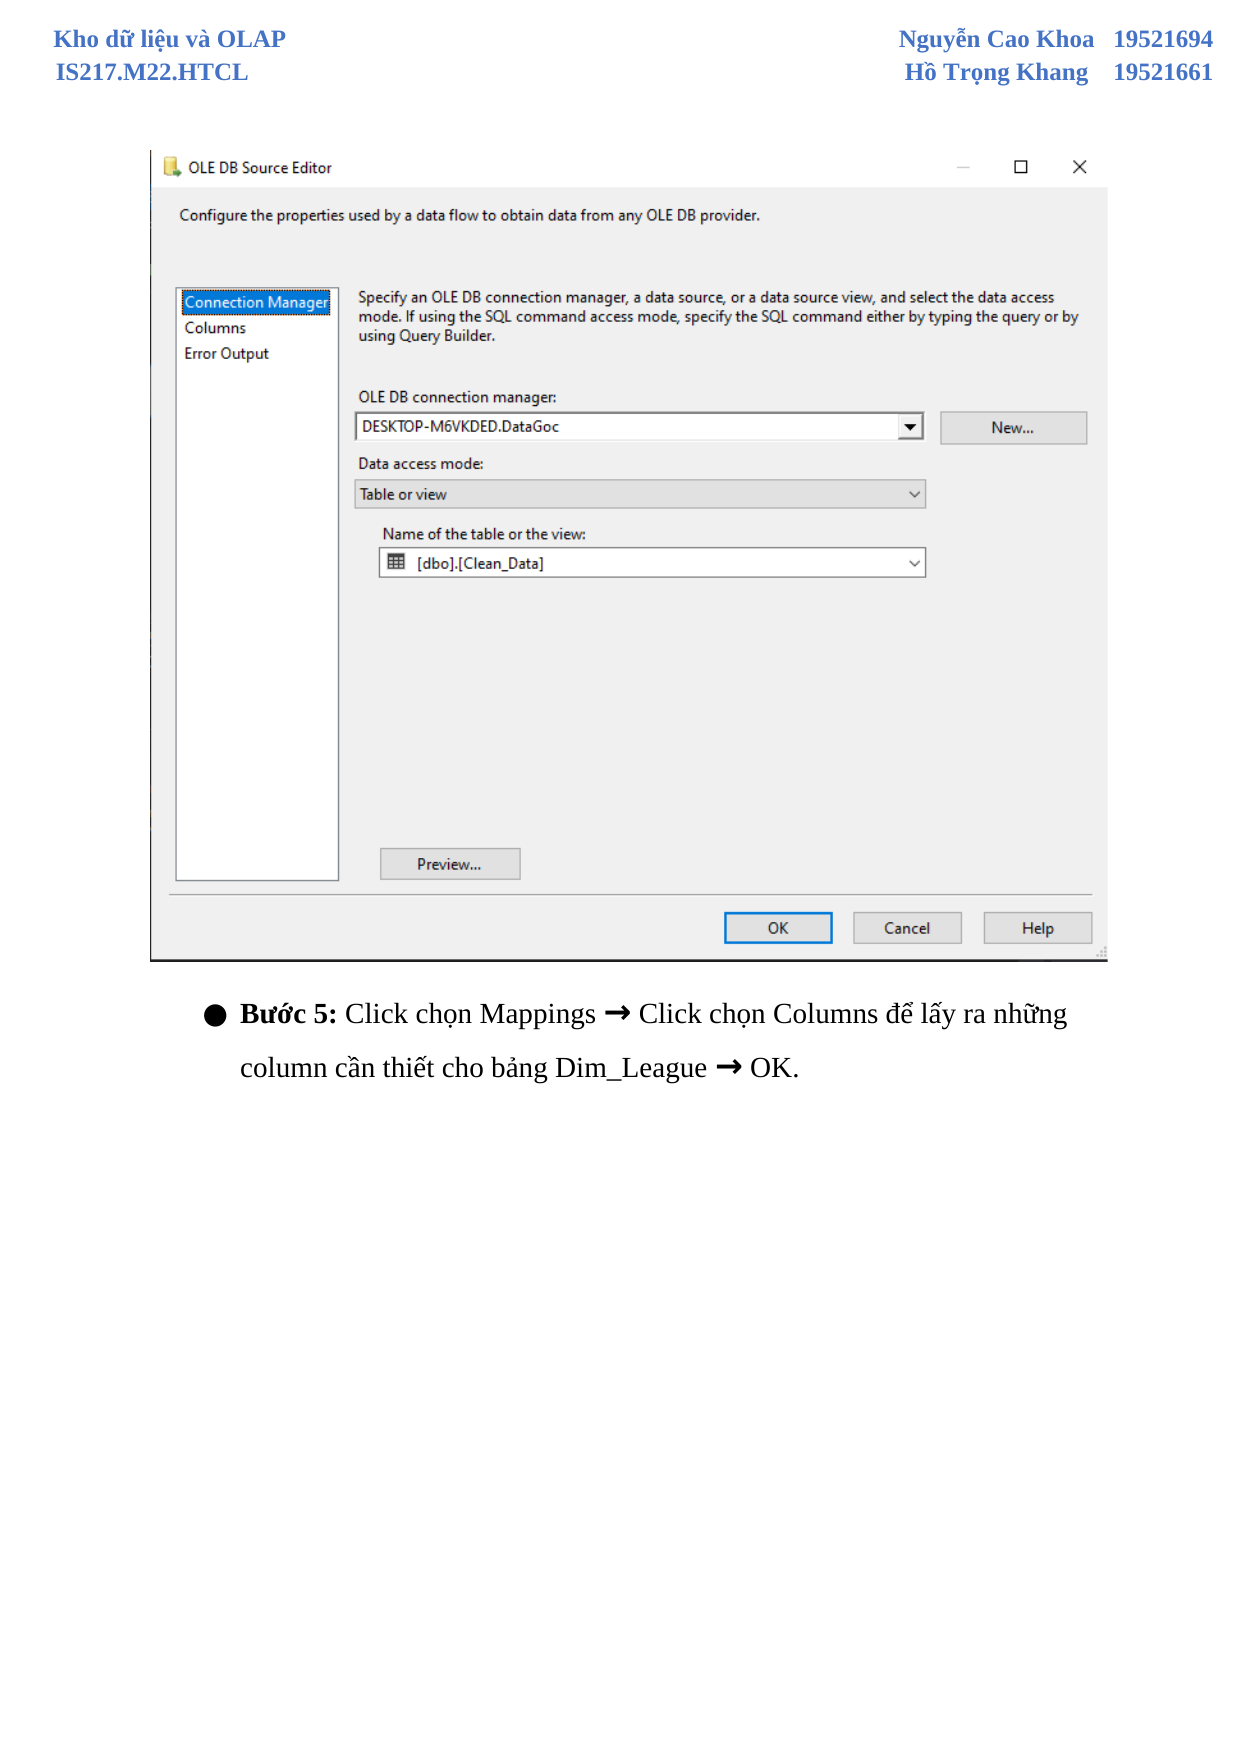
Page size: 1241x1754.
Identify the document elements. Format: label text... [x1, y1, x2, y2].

picture [150, 150, 1108, 962]
list Bước 5: Click chọn Mappings Click chọn Columns để lấy ra những column cần thiết cho bảng Dim_League OK. [202, 980, 1107, 1087]
